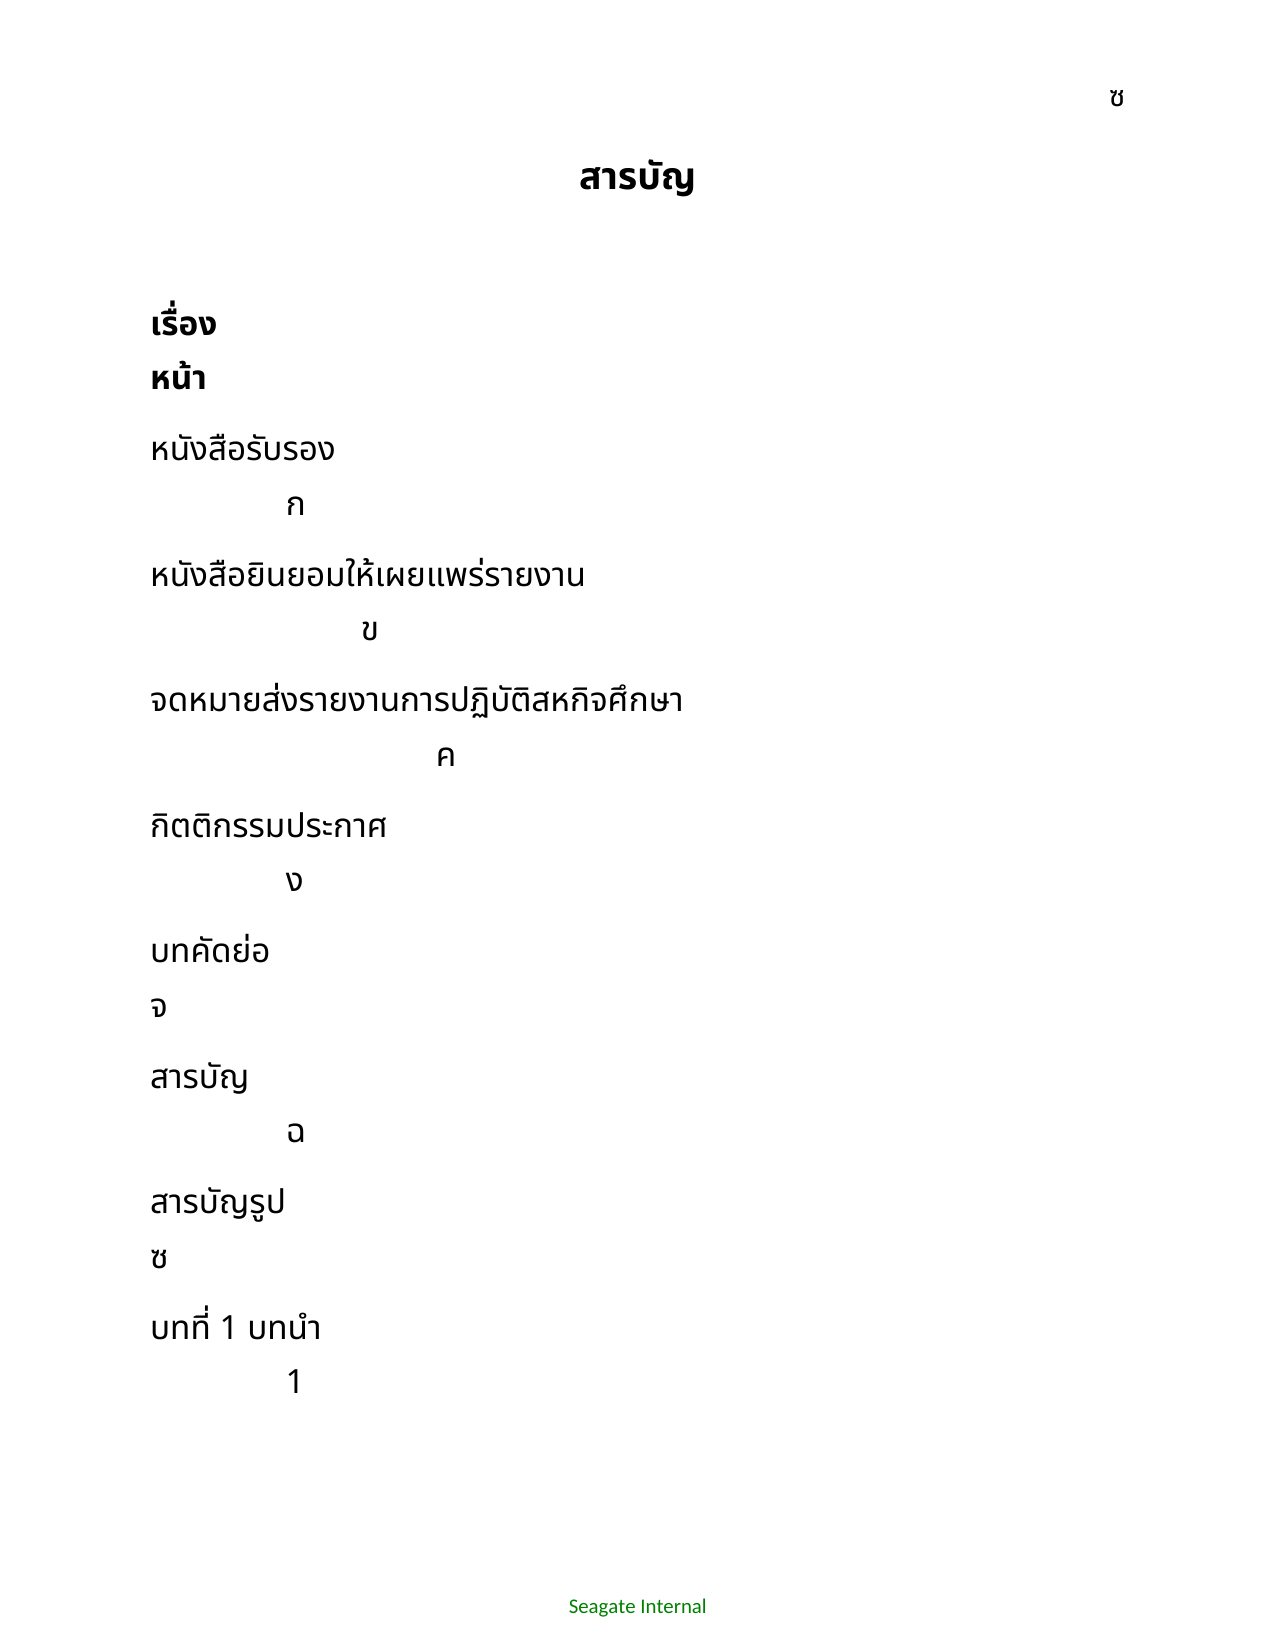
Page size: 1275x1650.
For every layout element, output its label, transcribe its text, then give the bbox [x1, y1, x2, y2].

text หนังสือรับรอง ก [150, 425, 1125, 530]
text หนังสือยินยอมให้เผยแพร่รายงาน ข [150, 551, 1125, 656]
text เรื่อง หน้า [150, 299, 1125, 404]
text สารบัญ [150, 150, 1125, 207]
text สารบัญ ฉ [150, 1053, 1125, 1158]
text จดหมายส่งรายงานการปฏิบัติสหกิจศึกษา ค [150, 676, 1125, 781]
text บทที่ 1 บทนำ 1 [150, 1304, 1125, 1403]
text บทคัดย่อ จ [150, 927, 1125, 1032]
text สารบัญรูป ซ [150, 1178, 1125, 1283]
text กิตติกรรมประกาศ ง [150, 802, 1125, 907]
